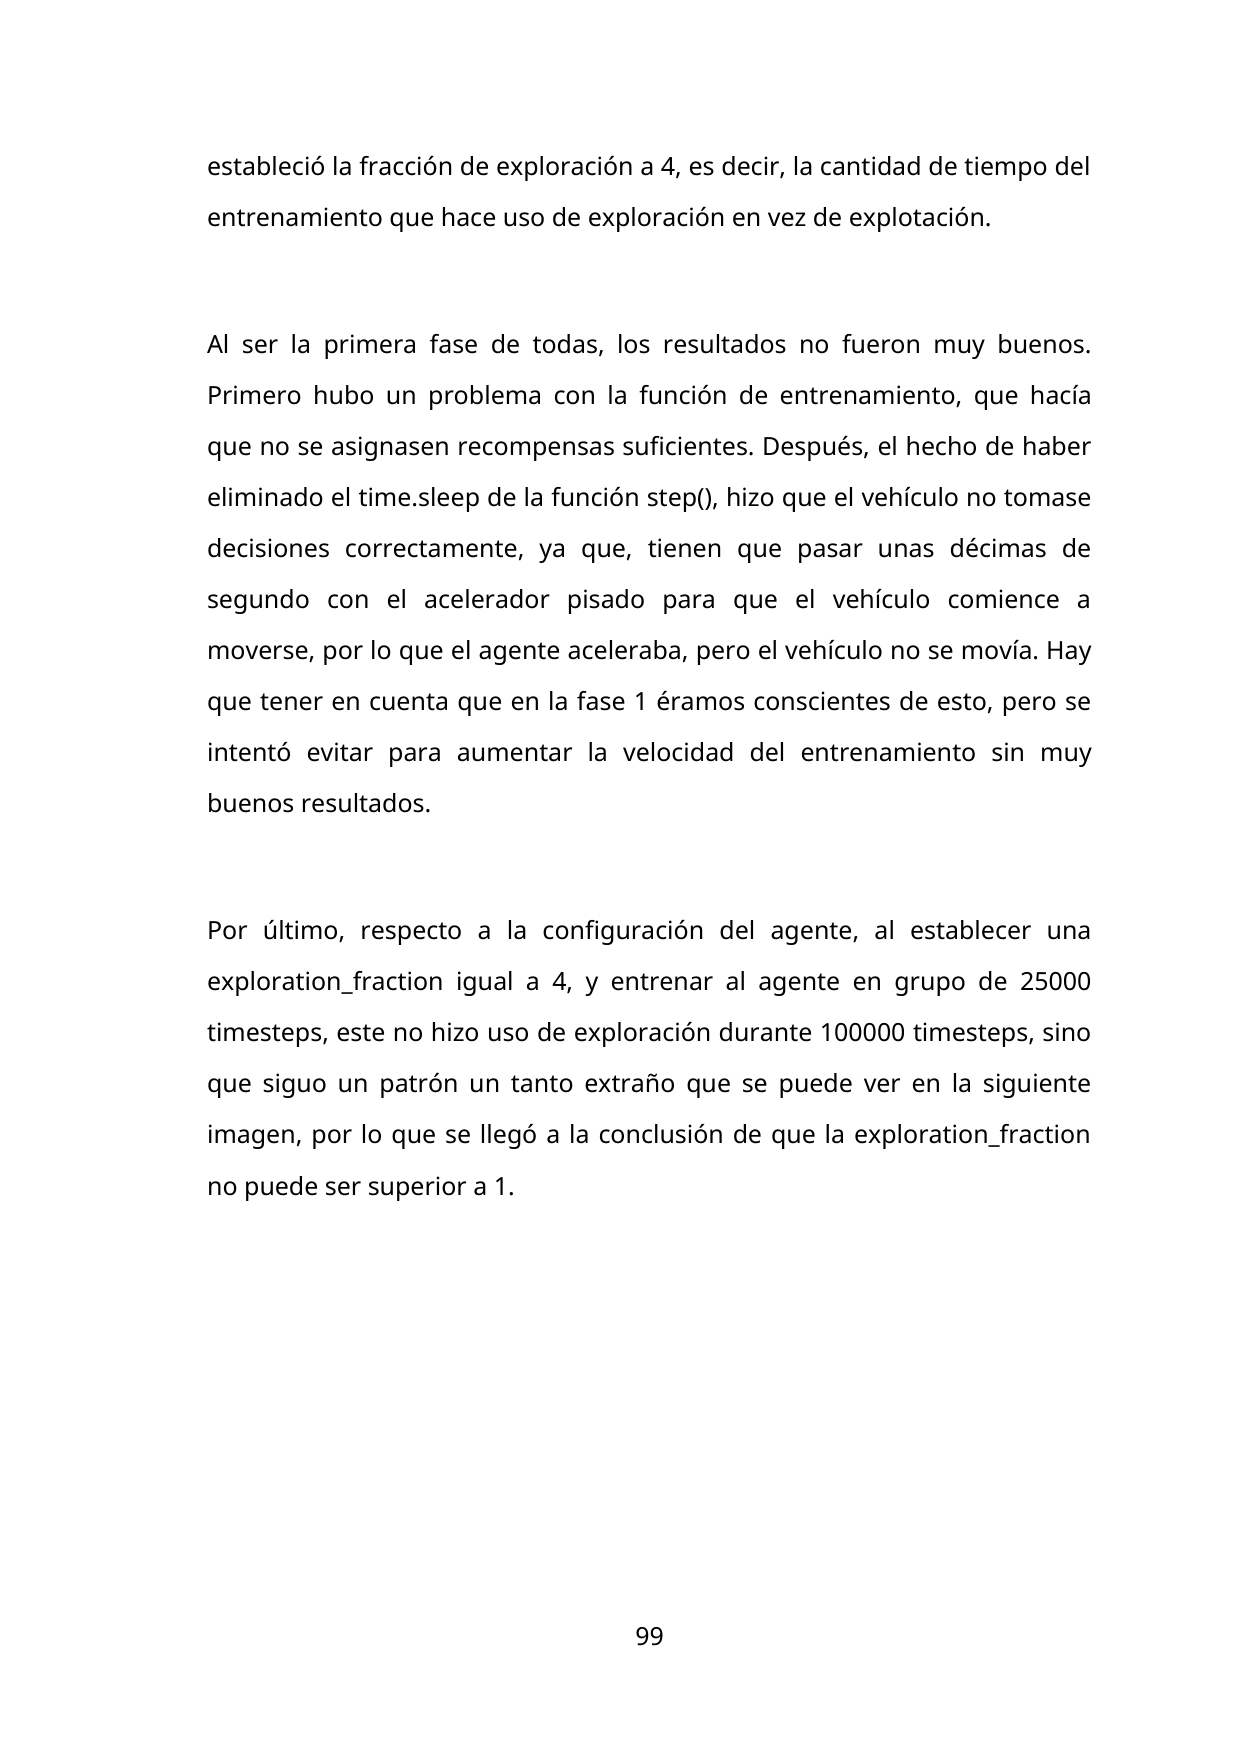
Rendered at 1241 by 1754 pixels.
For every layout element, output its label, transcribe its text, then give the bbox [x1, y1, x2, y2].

text Al ser la primera fase de todas, los resultados no fueron muy buenos. Primero hubo un problema con la función de entrenamiento, que hacía que no se asignasen recompensas suficientes. Después, el hecho de haber eliminado el time.sleep de la función step(), hizo que el vehículo no tomase decisiones correctamente, ya que, tienen que pasar unas décimas de segundo con el acelerador pisado para que el vehículo comience a moverse, por lo que el agente aceleraba, pero el vehículo no se movía. Hay que tener en cuenta que en la fase 1 éramos conscientes de esto, pero se intentó evitar para aumentar la velocidad del entrenamiento sin muy buenos resultados. [207, 326, 1092, 820]
text Por último, respecto a la configuración del agente, al establecer una exploration_fraction igual a 4, y entrenar al agente en grupo de 25000 timesteps, este no hizo uso de exploración durante 100000 timesteps, sino que siguo un patrón un tanto extraño que se puede ver en la siguiente imagen, por lo que se llegó a la conclusión de que la exploration_fraction no puede ser superior a 1. [207, 913, 1092, 1202]
